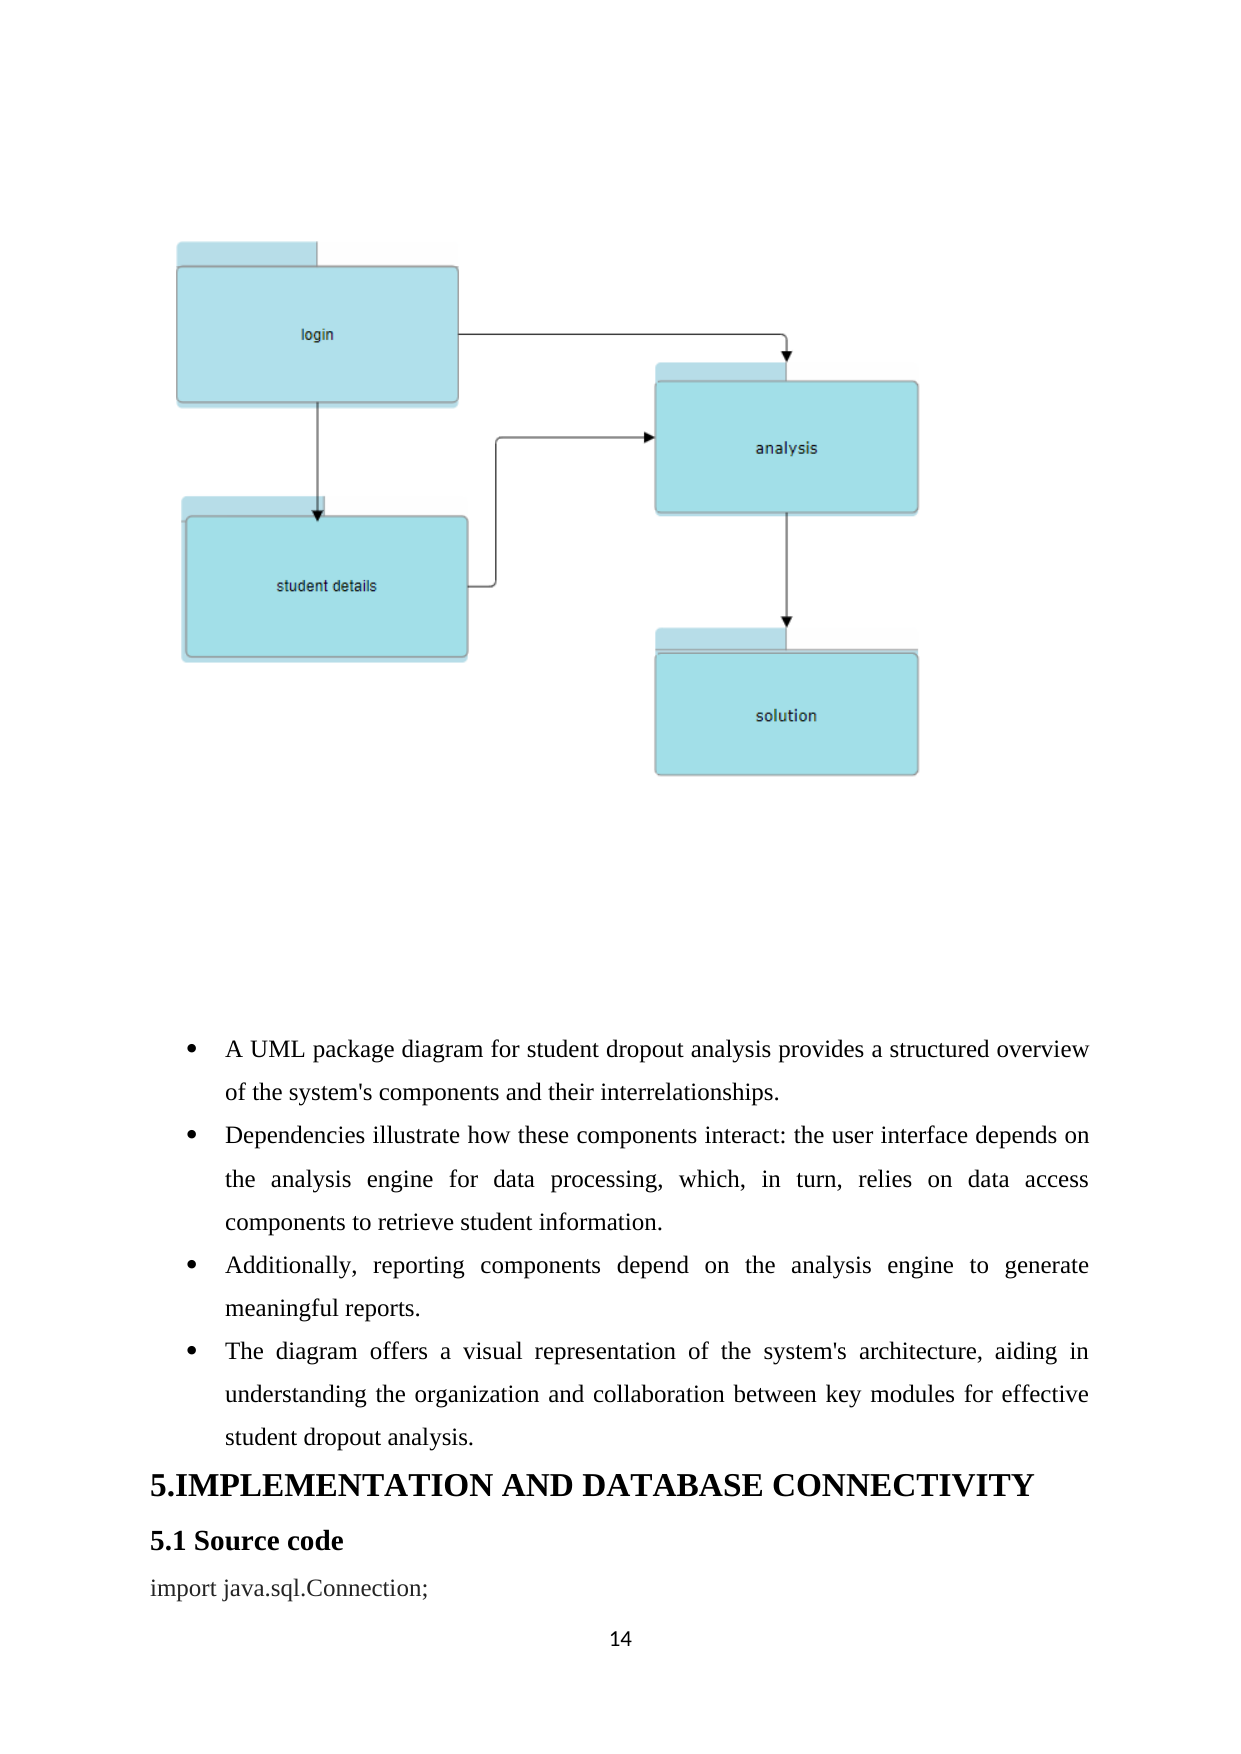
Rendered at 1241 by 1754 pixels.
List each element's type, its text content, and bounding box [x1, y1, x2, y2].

list Additionally, reporting components depend on the analysis engine to generate meaningful reports. [187, 1250, 1090, 1322]
list The diagram offers a visual representation of the system's architecture, aiding in understanding the organization and collaboration between key modules for effective student dropout analysis. [187, 1336, 1090, 1451]
text 5.1 Source code [150, 1523, 1090, 1557]
text 5.IMPLEMENTATION AND DATABASE CONNECTIVITY [150, 1466, 1090, 1504]
list Dependencies illustrate how these components interact: the user interface depends on the analysis engine for data processing, which, in turn, relies on data access components to retrieve student information. [187, 1121, 1090, 1236]
text import java.sql.Connection; [150, 1573, 1090, 1602]
picture [150, 200, 1017, 819]
list A UML package diagram for student dropout analysis provides a structured overview of the system's components and their interrelationships. [187, 1034, 1090, 1106]
